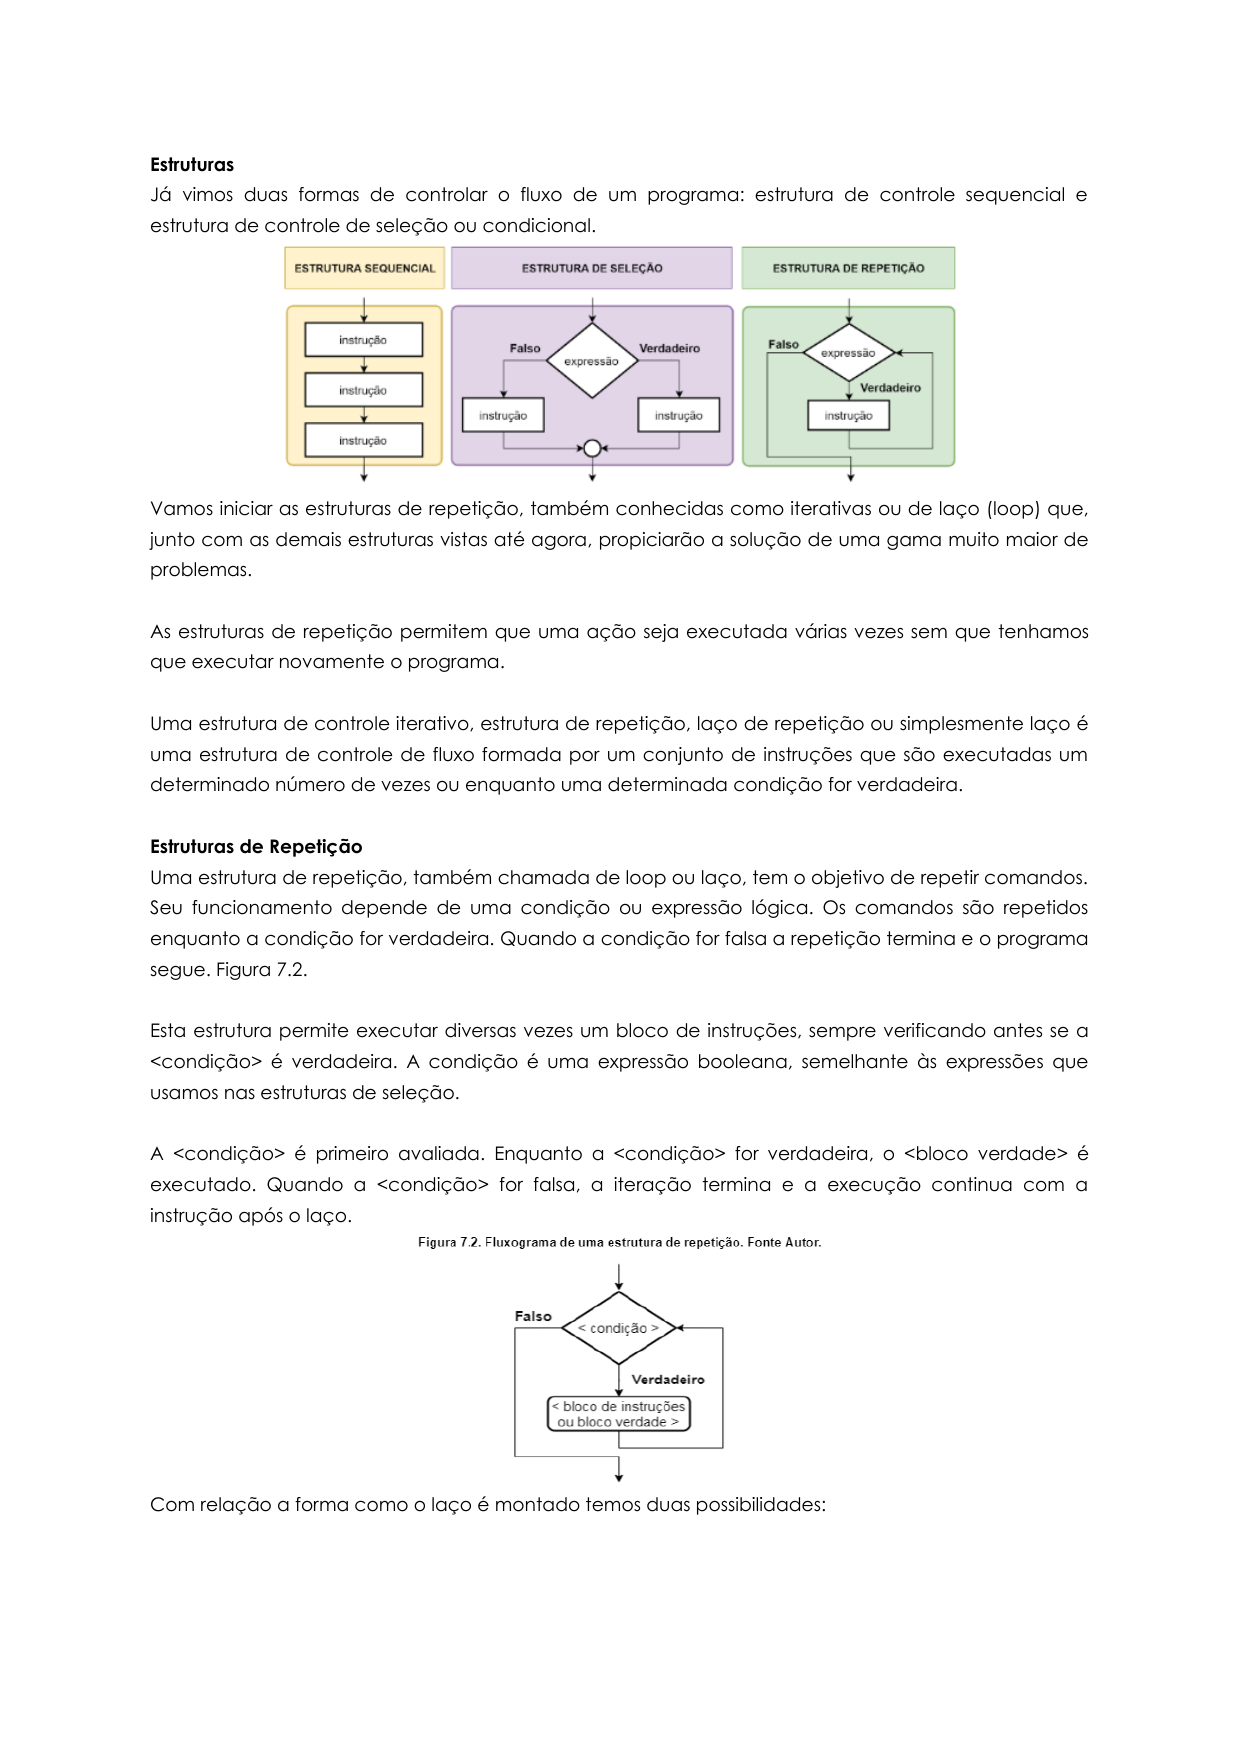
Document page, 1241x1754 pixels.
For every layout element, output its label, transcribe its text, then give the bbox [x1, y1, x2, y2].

text Estruturas de Repetição [150, 832, 1090, 859]
text Já vimos duas formas de controlar o fluxo de um programa: estrutura de controle sequencial e estrutura de controle de seleção ou condicional. [150, 181, 1090, 238]
text As estruturas de repetição permitem que uma ação seja executada várias vezes sem que tenhamos que executar novamente o programa. [150, 617, 1090, 675]
text Uma estrutura de repetição, também chamada de loop ou laço, tem o objetivo de repetir comandos. Seu funcionamento depende de uma condição ou expressão lógica. Os comandos são repetidos enquanto a condição for verdadeira. Quando a condição for falsa a repetição termina e o programa segue. Figura 7.2. [150, 863, 1090, 982]
text Esta estrutura permite executar diversas vezes um bloco de instruções, sempre verificando antes se a <condição> é verdadeira. A condição é uma expressão booleana, semelhante às expressões que usamos nas estruturas de seleção. [150, 1017, 1090, 1105]
text Estruturas [150, 150, 1090, 177]
text Uma estrutura de controle iterativo, estrutura de repetição, laço de repetição ou simplesmente laço é uma estrutura de controle de fluxo formada por um conjunto de instruções que são executadas um determinado número de vezes ou enquanto uma determinada condição for verdadeira. [150, 709, 1090, 798]
text Vamos iniciar as estruturas de repetição, também conhecidas como iterativas ou de laço (loop) que, junto com as demais estruturas vistas até agora, propiciarão a solução de uma gama muito maior de problemas. [150, 494, 1090, 582]
picture [416, 1231, 824, 1487]
text Com relação a forma como o laço é montado temos duas possibilidades: [150, 1490, 1090, 1517]
text A <condição> é primeiro avaliada. Enquanto a <condição> for verdadeira, o <bloco verdade> é executado. Quando a <condição> for falsa, a iteração termina e a execução continua com a instrução após o laço. [150, 1139, 1090, 1228]
picture [281, 242, 959, 491]
